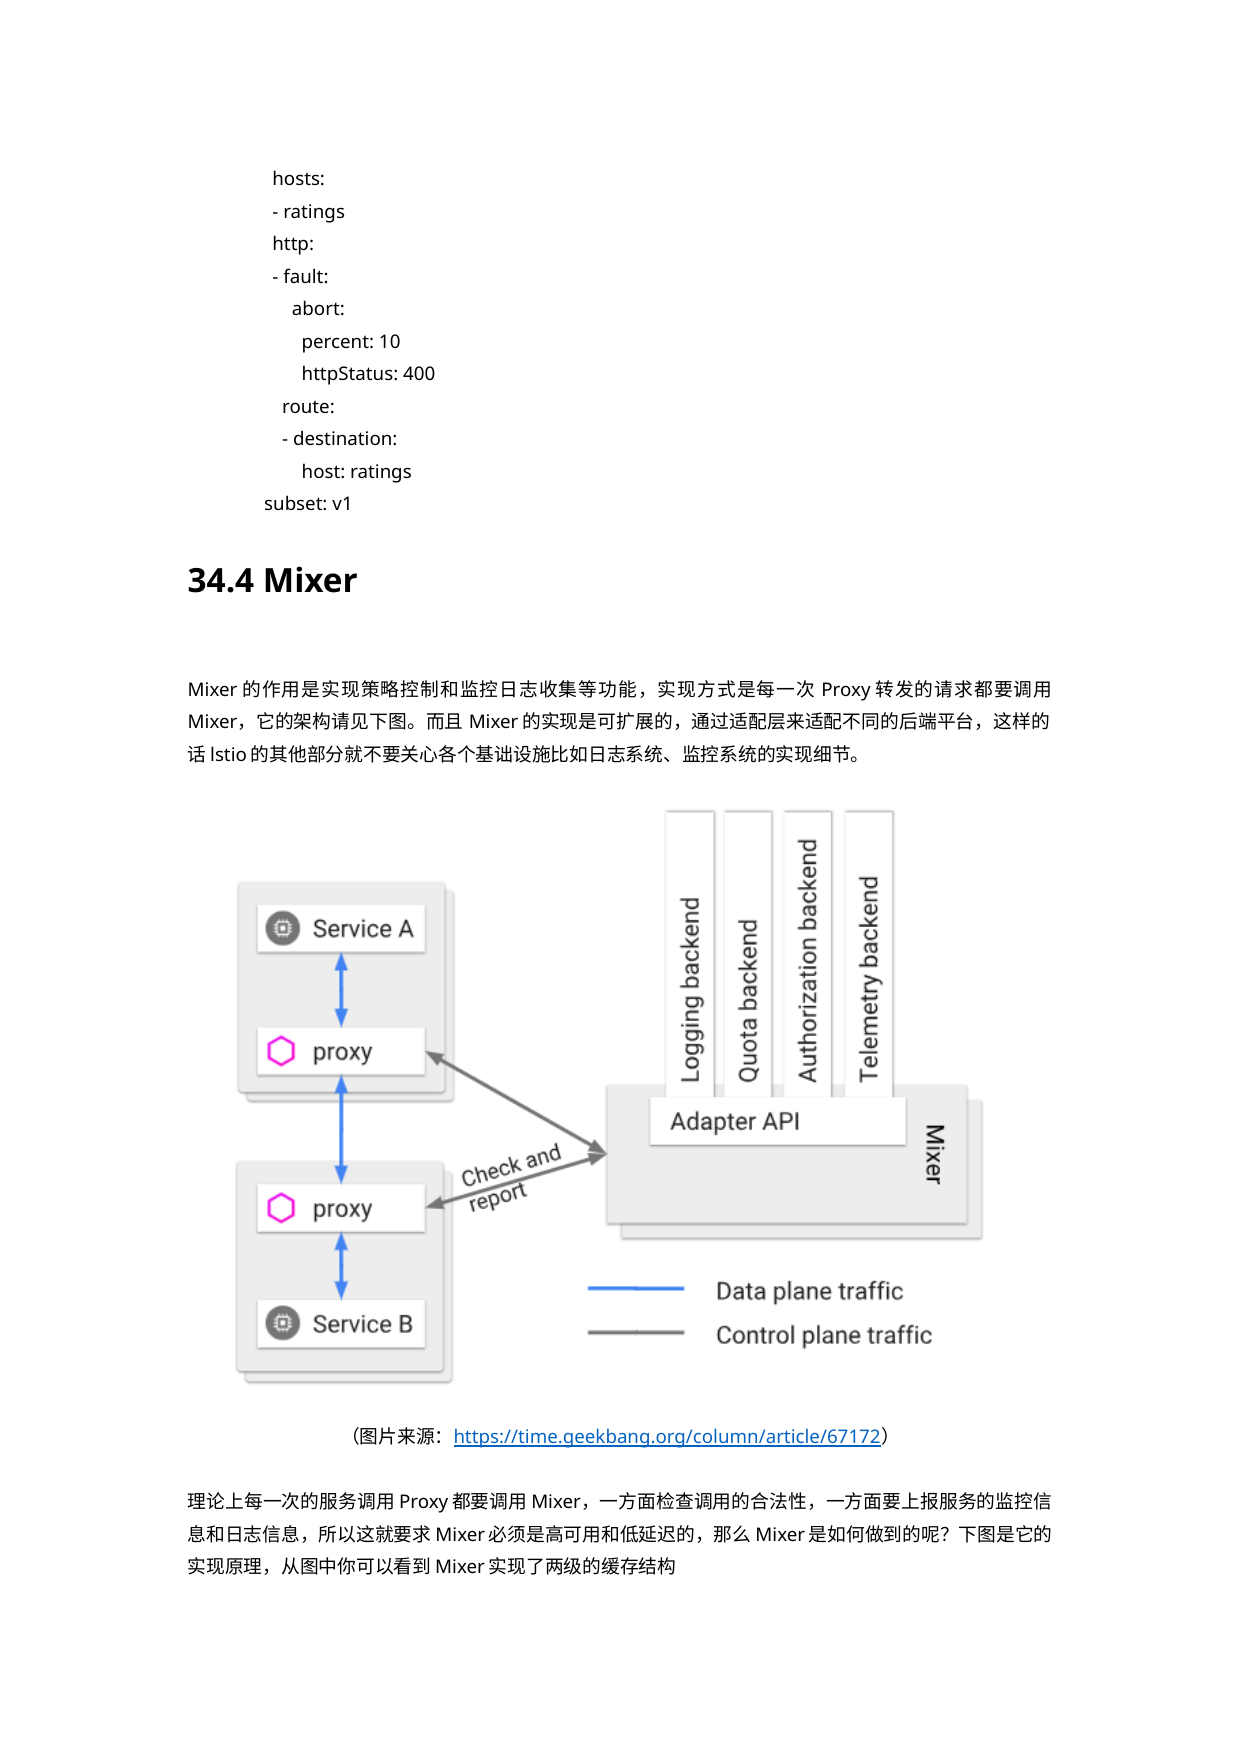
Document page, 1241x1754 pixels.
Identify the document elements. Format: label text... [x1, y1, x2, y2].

picture [187, 769, 1053, 1401]
list httpStatus: 400 [225, 357, 1053, 389]
list - fault: [225, 259, 1053, 292]
list - destination: [225, 422, 1053, 454]
list host: ratings [225, 454, 1053, 487]
subtitle 34.4 Mixer [187, 547, 1053, 612]
text Mixer的作用是实现策略控制和监控日志收集等功能，实现方式是每一次Proxy转发的请求都要调用Mixer，它的架构请见下图。而且Mixer的实现是可扩展的，通过适配层来适配不同的后端平台，这样的话lstio的其他部分就不要关心各个基诎设施比如日志系统、监控系统的实现细节。 [187, 672, 1053, 769]
list - ratings [225, 194, 1053, 227]
list abort: [225, 292, 1053, 324]
list route: [225, 389, 1053, 422]
list hosts: [225, 162, 1053, 194]
text （图片来源：https://time.geekbang.org/column/article/67172） [187, 1419, 1053, 1452]
list percent: 10 [225, 324, 1053, 357]
text 理论上每一次的服务调用Proxy都要调用Mixer，一方面检查调用的合法性，一方面要上报服务的监控信息和日志信息，所以这就要求Mixer必须是高可用和低延迟的，那么Mixer是如何做到的呢？下图是它的实现原理，从图中你可以看到Mixer实现了两级的缓存结构 [187, 1484, 1053, 1582]
list http: [225, 227, 1053, 259]
list subset: v1 [225, 487, 1053, 519]
